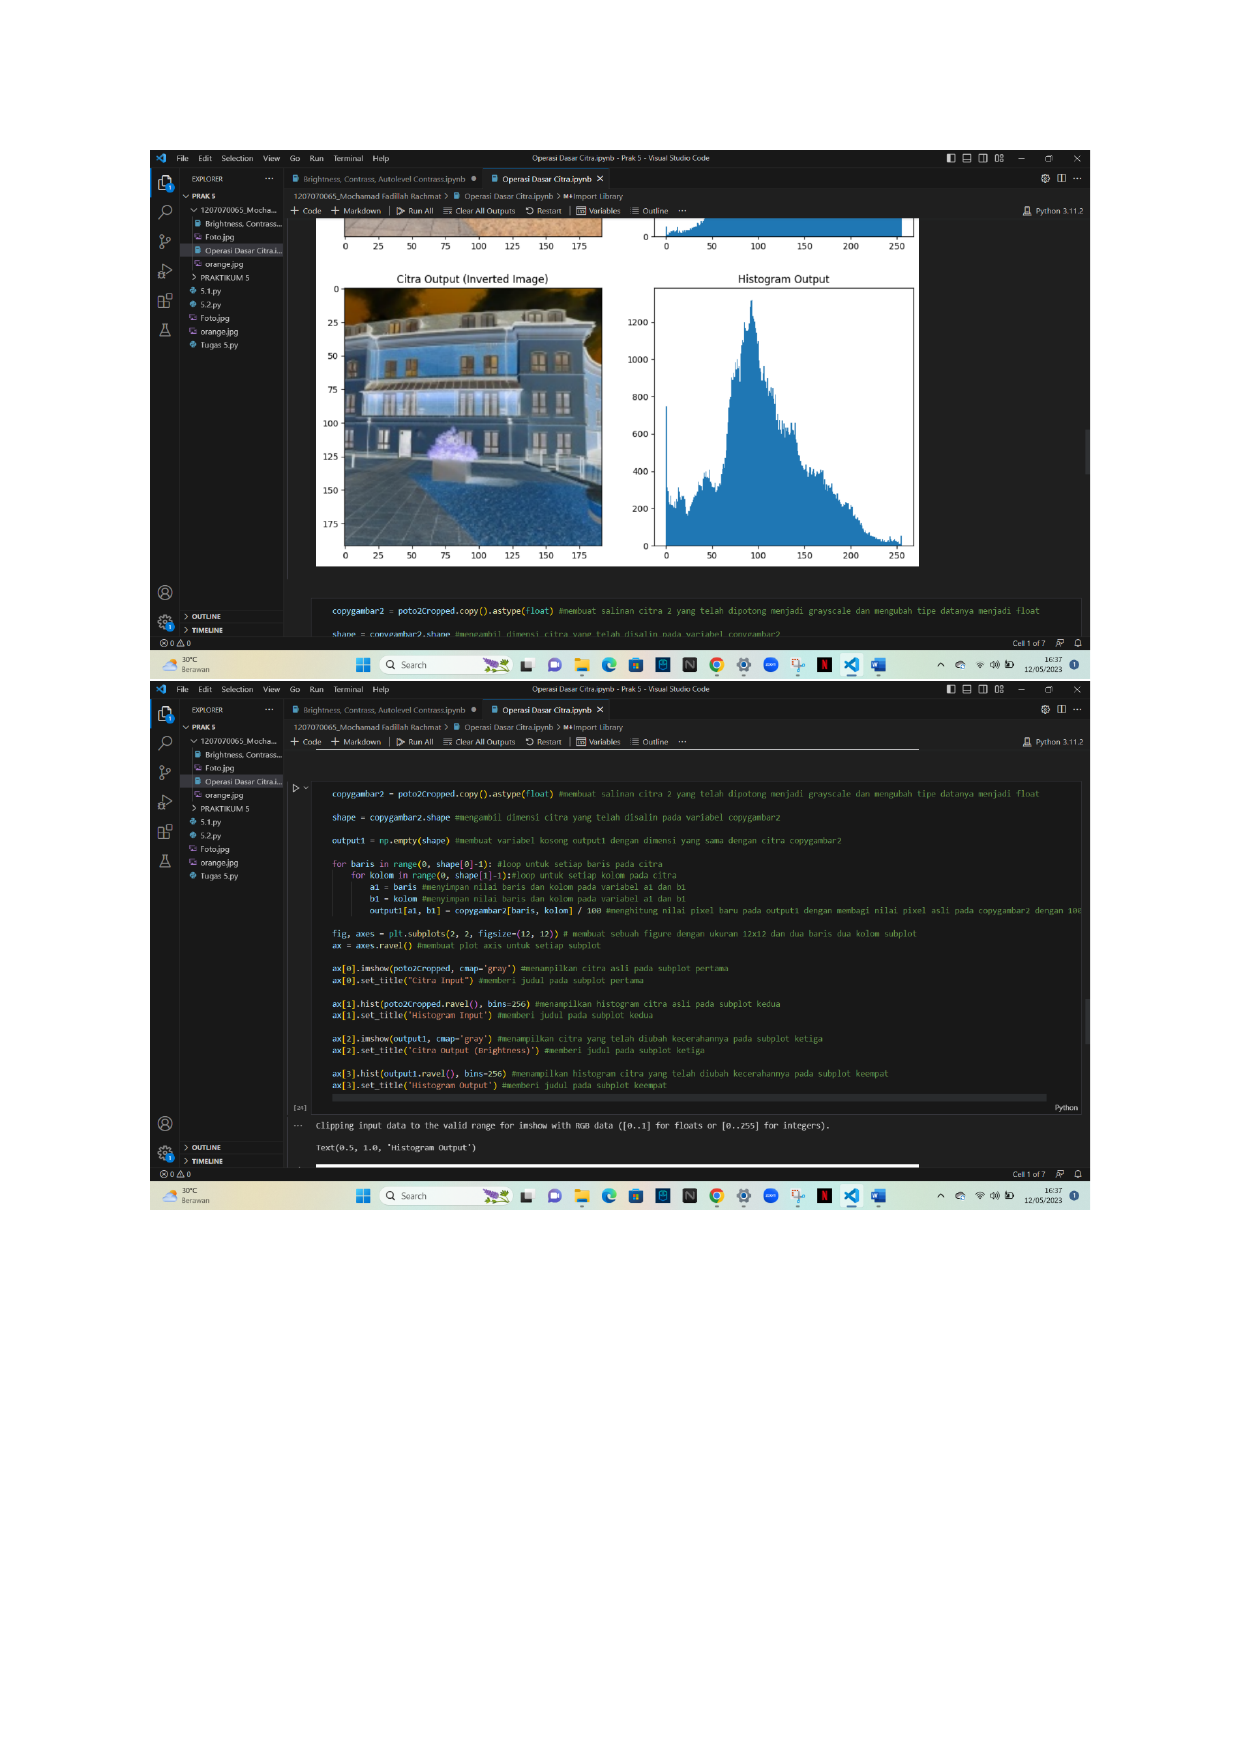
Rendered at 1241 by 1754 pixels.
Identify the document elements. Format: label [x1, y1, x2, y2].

picture [150, 150, 1091, 679]
picture [150, 681, 1091, 1210]
